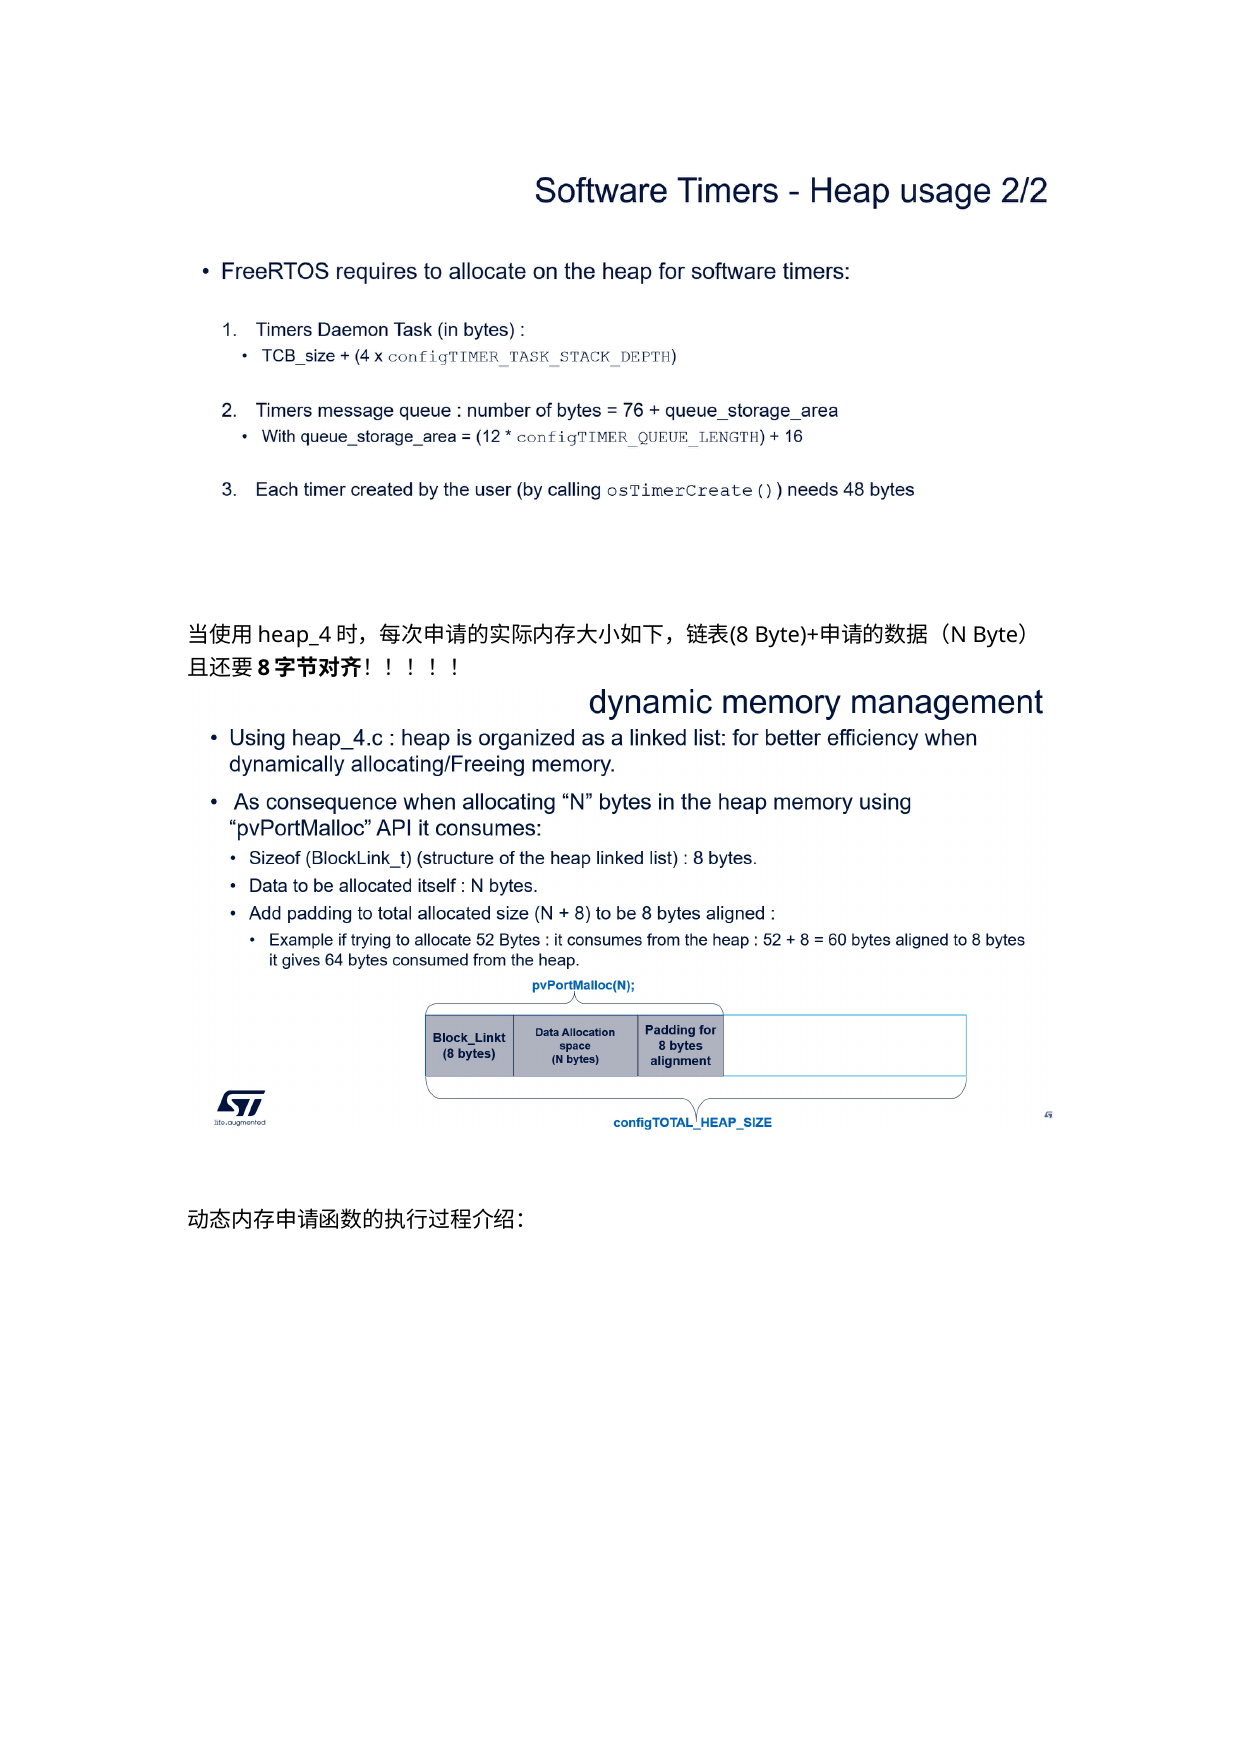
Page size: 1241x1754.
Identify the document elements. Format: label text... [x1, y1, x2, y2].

text 动态内存申请函数的执行过程介绍： [187, 1202, 1053, 1234]
text 当使用heap_4时，每次申请的实际内存大小如下，链表(8 Byte)+申请的数据（N Byte） [187, 617, 1053, 649]
text 且还要8字节对齐！！！！！ [187, 649, 1053, 682]
picture [187, 682, 1053, 1135]
picture [187, 162, 1052, 519]
